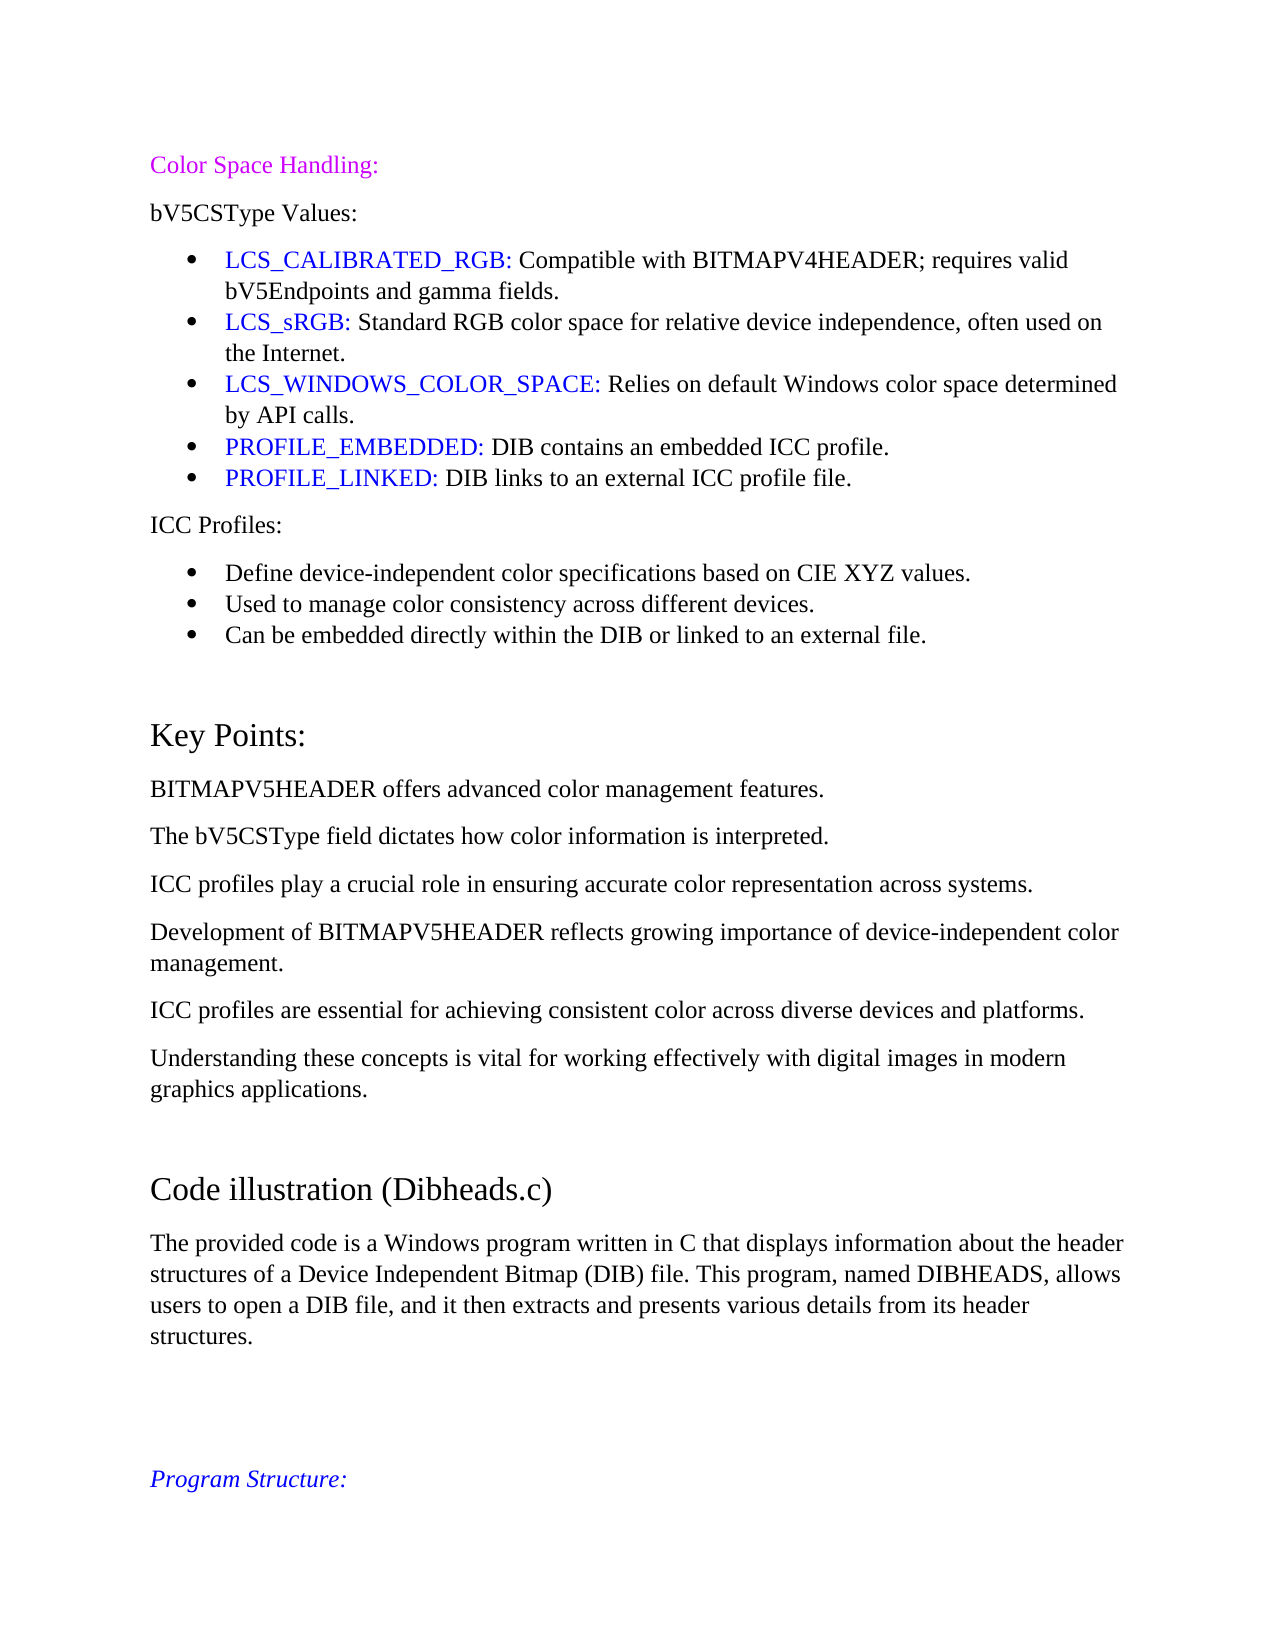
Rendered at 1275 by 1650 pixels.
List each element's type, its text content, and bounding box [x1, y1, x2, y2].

text Key Points: [150, 716, 1125, 754]
list PROFILE_LINKED: DIB links to an external ICC profile file. [187, 463, 1125, 491]
list Used to manage color consistency across different devices. [187, 589, 1125, 618]
list LCS_WINDOWS_COLOR_SPACE: Relies on default Windows color space determined by API calls. [187, 369, 1125, 429]
text The bV5CSType field dictates how color information is interpreted. [150, 821, 1125, 850]
list Define device-independent color specifications based on CIE XYZ values. [187, 558, 1125, 587]
text ICC Profiles: [150, 510, 1125, 539]
text ICC profiles are essential for achieving consistent color across diverse devices and platforms. [150, 996, 1125, 1024]
list Can be embedded directly within the DIB or linked to an external file. [187, 620, 1125, 649]
text The provided code is a Windows program written in C that displays information about the header structures of a Device Independent Bitmap (DIB) file. This program, named DIBHEADS, allows users to open a DIB file, and it then extracts and presents various details from its header structures. [150, 1228, 1125, 1349]
list LCS_CALIBRATED_RGB: Compatible with BITMAPV4HEADER; requires valid bV5Endpoints and gamma fields. [187, 245, 1125, 305]
list PROFILE_EMBEDDED: DIB contains an embedded ICC profile. [187, 432, 1125, 460]
text Development of BITMAPV5HEADER reflects growing importance of device-independent color management. [150, 917, 1125, 977]
text Program Structure: [150, 1464, 1125, 1493]
text bV5CSType Values: [150, 198, 1125, 226]
text Code illustration (Dibheads.c) [150, 1170, 1125, 1208]
text BITMAPV5HEADER offers advanced color management features. [150, 774, 1125, 802]
text ICC profiles play a crucial role in ensuring accurate color representation across systems. [150, 869, 1125, 898]
list LCS_sRGB: Standard RGB color space for relative device independence, often used on the Internet. [187, 307, 1125, 367]
text Color Space Handling: [150, 150, 1125, 179]
text Understanding these concepts is vital for working effectively with digital images in modern graphics applications. [150, 1043, 1125, 1103]
